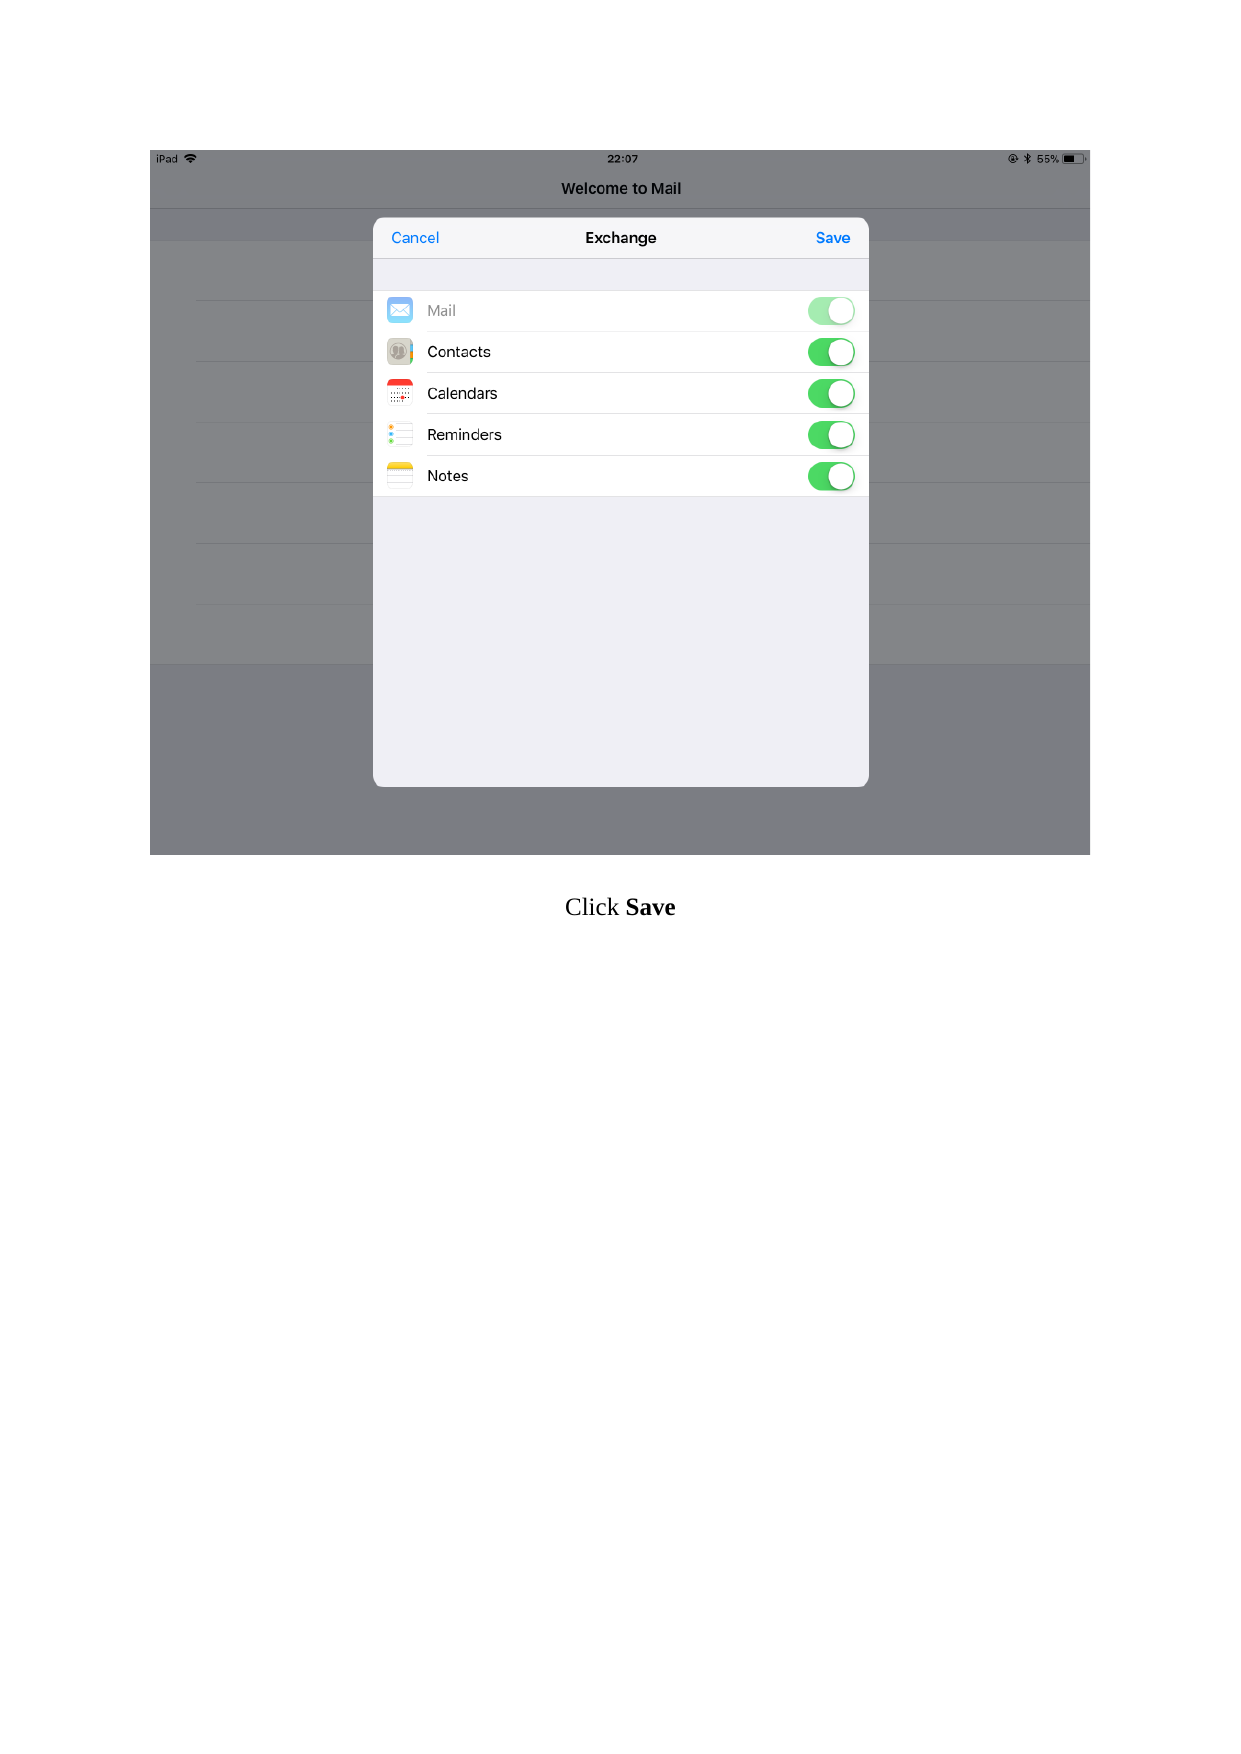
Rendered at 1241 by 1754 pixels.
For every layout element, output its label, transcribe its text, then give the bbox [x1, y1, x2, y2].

picture [150, 150, 1091, 855]
text Click Save [150, 892, 1090, 921]
